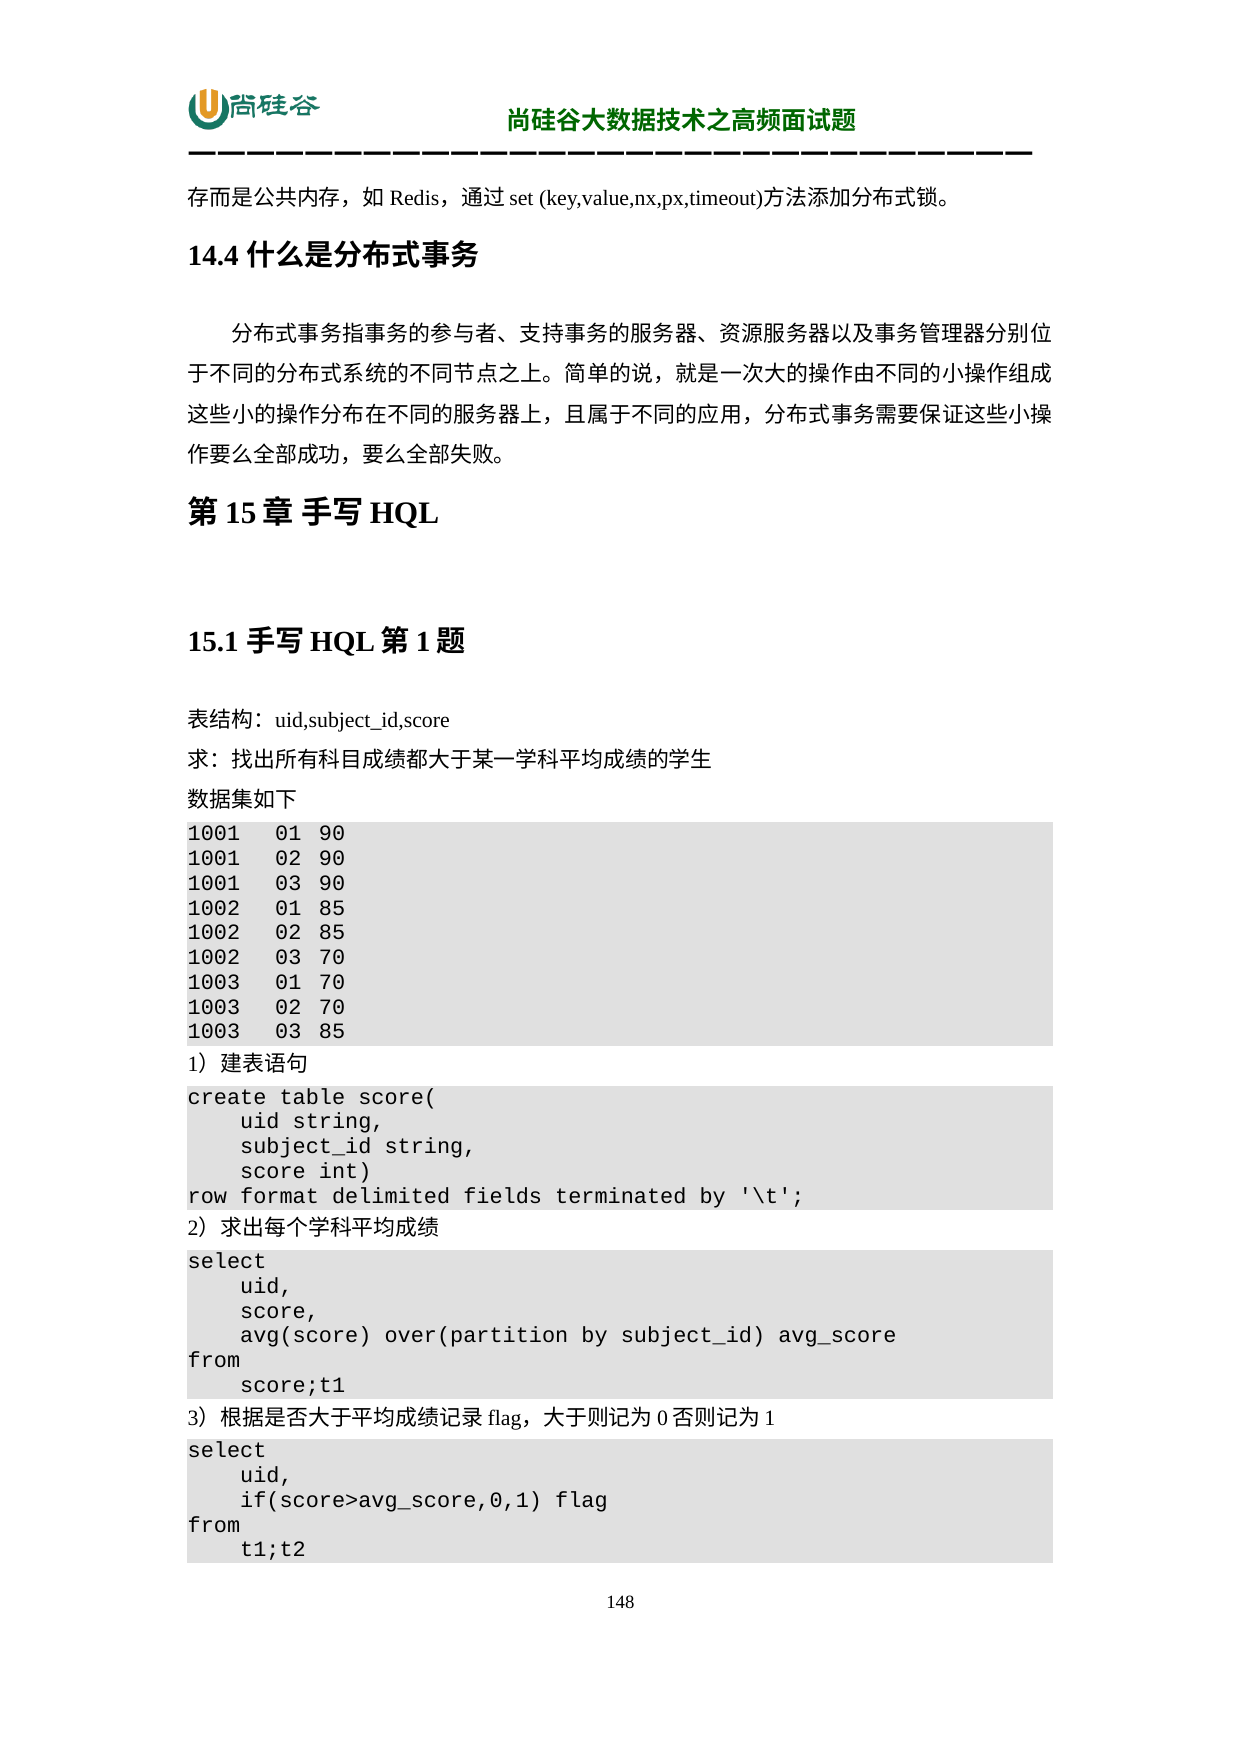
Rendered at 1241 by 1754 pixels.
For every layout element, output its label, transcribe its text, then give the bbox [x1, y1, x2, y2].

text from [187, 1349, 1053, 1374]
text score;t1 [187, 1374, 1053, 1399]
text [187, 179, 1053, 212]
subtitle 第15章 手写HQL [187, 477, 1053, 542]
text select [187, 1250, 1053, 1275]
text subject_id string, [187, 1136, 1053, 1160]
text uid, [187, 1464, 1053, 1489]
text 分布式事务指事务的参与者、支持事务的服务器、资源服务器以及事务管理器分别位于不同的分布式系统的不同节点之上。简单的说，就是一次大的操作由不同的小操作组成，这些小的操作分布在不同的服务器上，且属于不同的应用，分布式事务需要保证这些小操作要么全部成功，要么全部失败。 [187, 315, 1053, 469]
text uid string, [187, 1111, 1053, 1136]
text 2）求出每个学科平均成绩 [187, 1210, 1053, 1242]
text 表结构：uid,subject_id,score [187, 701, 1053, 734]
text t1;t2 [187, 1539, 1053, 1563]
text avg(score) over(partition by subject_id) avg_score [187, 1325, 1053, 1349]
text 1001 03 90 [187, 872, 1053, 897]
text score int) [187, 1160, 1053, 1185]
text 1）建表语句 [187, 1046, 1053, 1078]
text from [187, 1514, 1053, 1539]
text create table score( [187, 1086, 1053, 1111]
text if(score>avg_score,0,1) flag [187, 1489, 1053, 1514]
text 1002 02 85 [187, 922, 1053, 946]
text 1003 03 85 [187, 1021, 1053, 1046]
text 1002 01 85 [187, 897, 1053, 922]
text 数据集如下 [187, 782, 1053, 814]
text 1001 02 90 [187, 847, 1053, 872]
text 3）根据是否大于平均成绩记录flag，大于则记为0否则记为1 [187, 1399, 1053, 1432]
text 1003 02 70 [187, 996, 1053, 1021]
subtitle 15.1 手写HQL 第1题 [187, 606, 1053, 671]
text uid, [187, 1275, 1053, 1300]
text score, [187, 1300, 1053, 1325]
text 1003 01 70 [187, 971, 1053, 996]
text select [187, 1439, 1053, 1464]
text 求：找出所有科目成绩都大于某一学科平均成绩的学生 [187, 742, 1053, 774]
text 1001 01 90 [187, 822, 1053, 847]
text row format delimited fields terminated by '\t'; [187, 1185, 1053, 1210]
text 1002 03 70 [187, 946, 1053, 971]
text 14.4 什么是分布式事务 [187, 220, 1053, 285]
